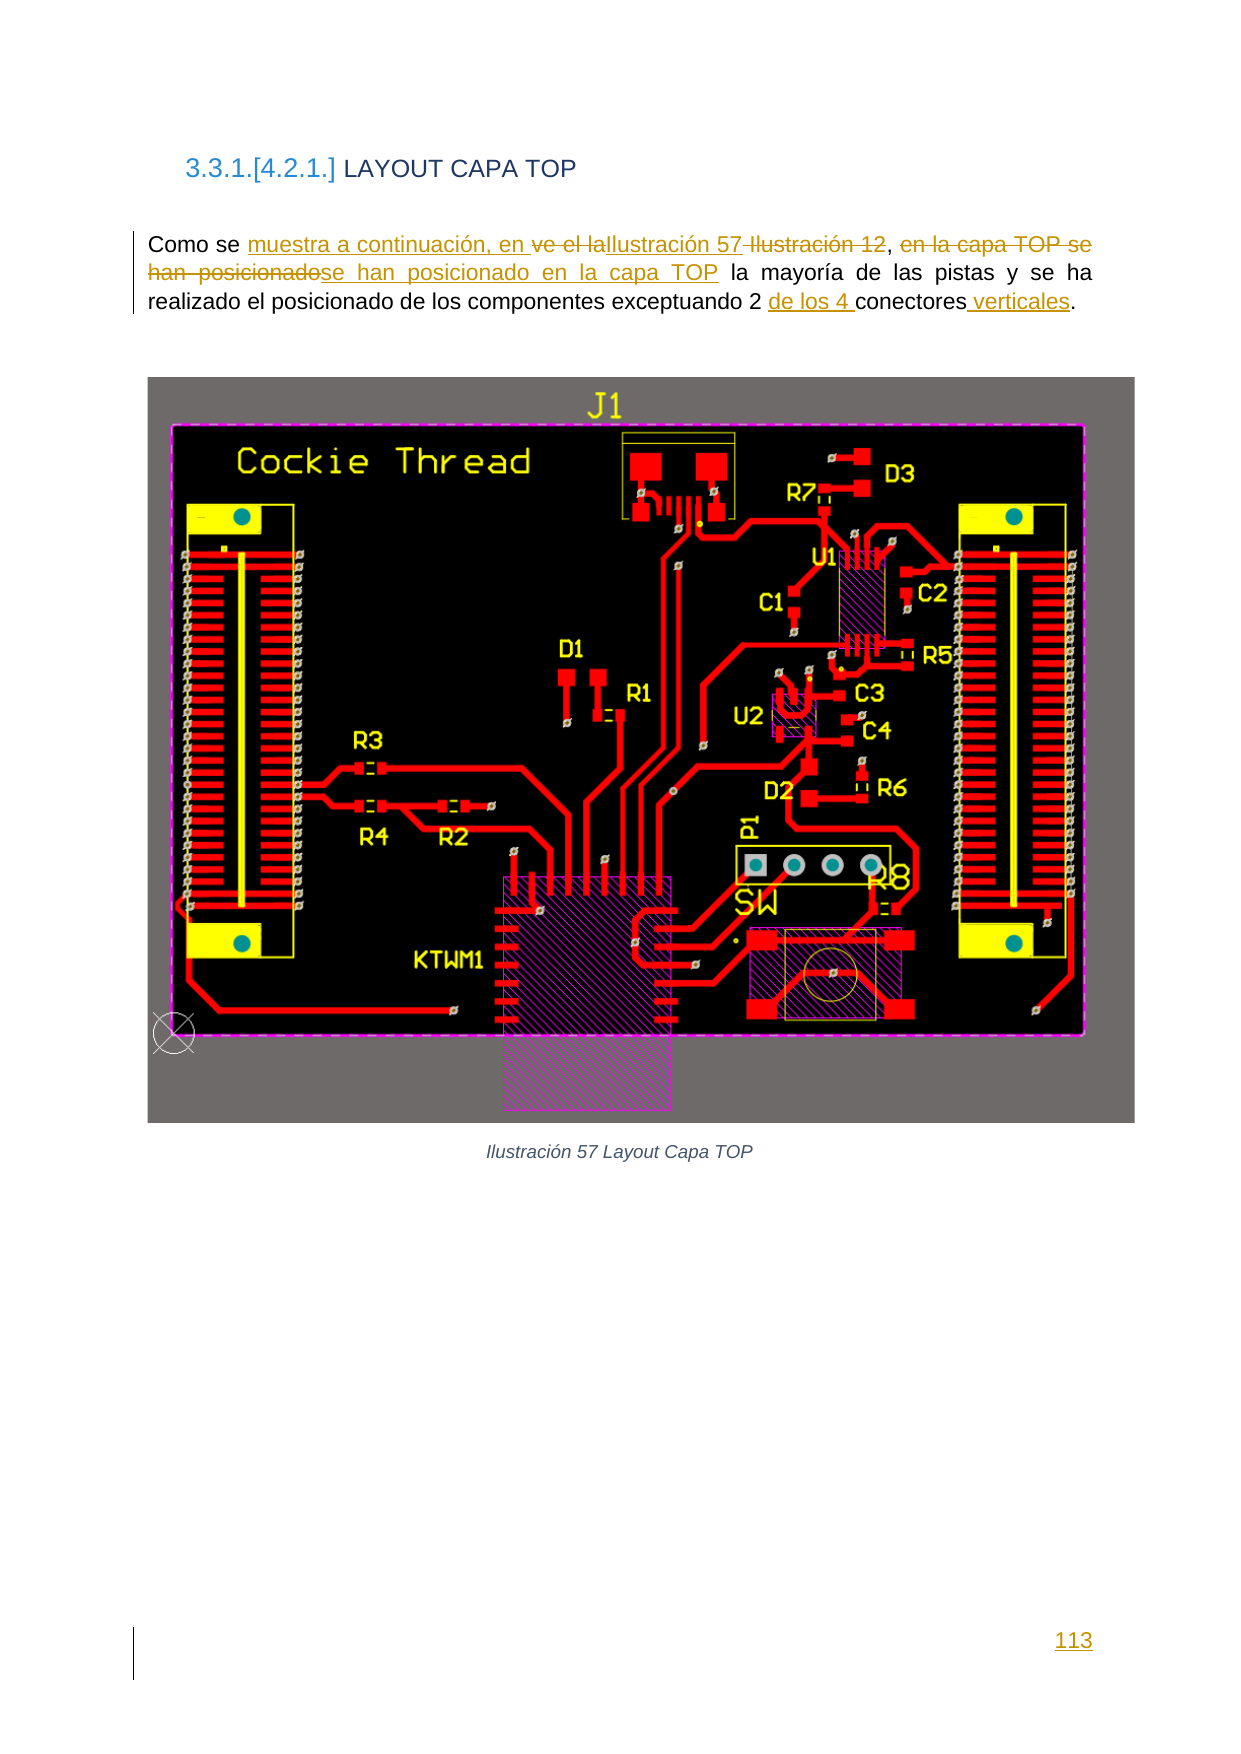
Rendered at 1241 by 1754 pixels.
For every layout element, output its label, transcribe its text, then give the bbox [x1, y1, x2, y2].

subtitle LAYOUT CAPA TOP [185, 152, 1092, 183]
picture [147, 377, 1135, 1123]
text Como se , la mayoría de las pistas y se ha realizado el posicionado de los componentes exceptuando 2 conectores. [148, 231, 1092, 314]
